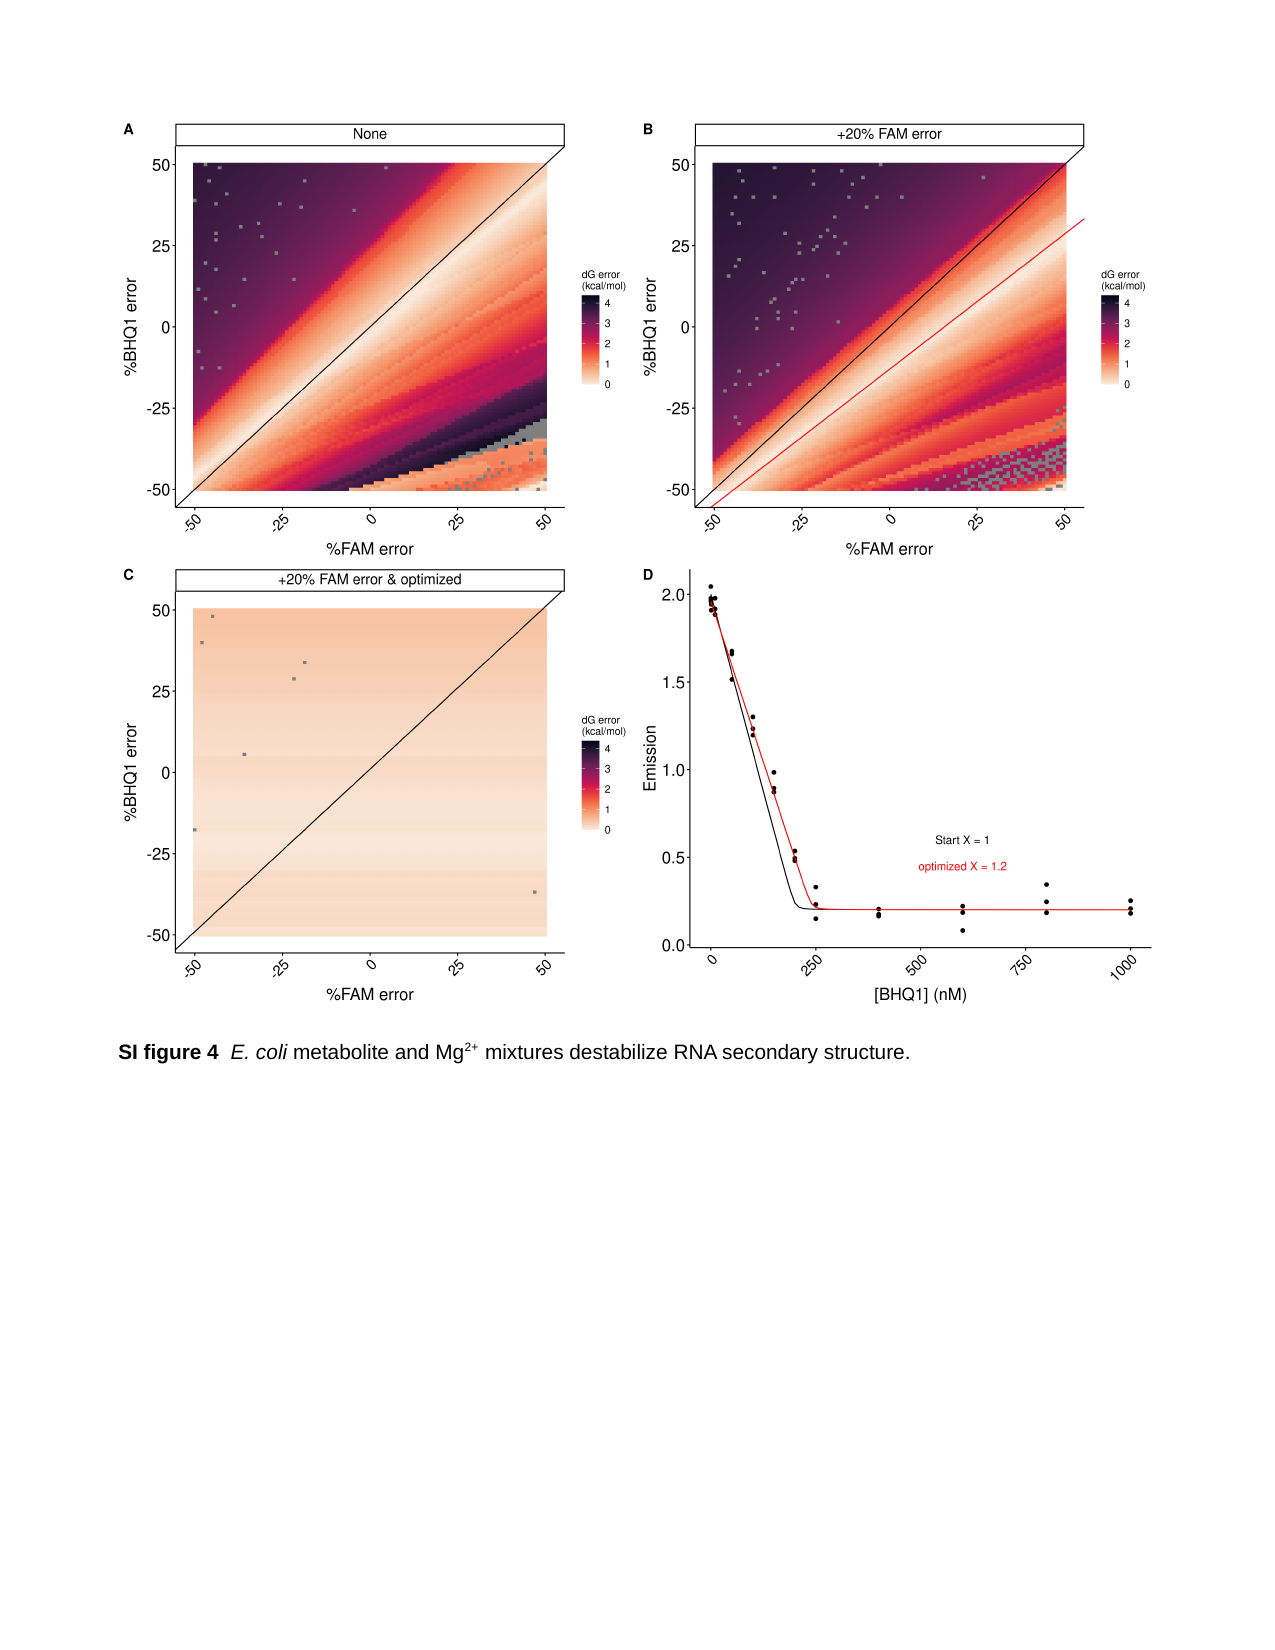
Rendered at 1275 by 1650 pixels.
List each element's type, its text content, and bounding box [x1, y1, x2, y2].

text SI figure 4 E. coli metabolite and Mg2+ mixtures destabilize RNA secondary structure. [118, 1040, 1157, 1064]
picture [118, 118, 1157, 1009]
